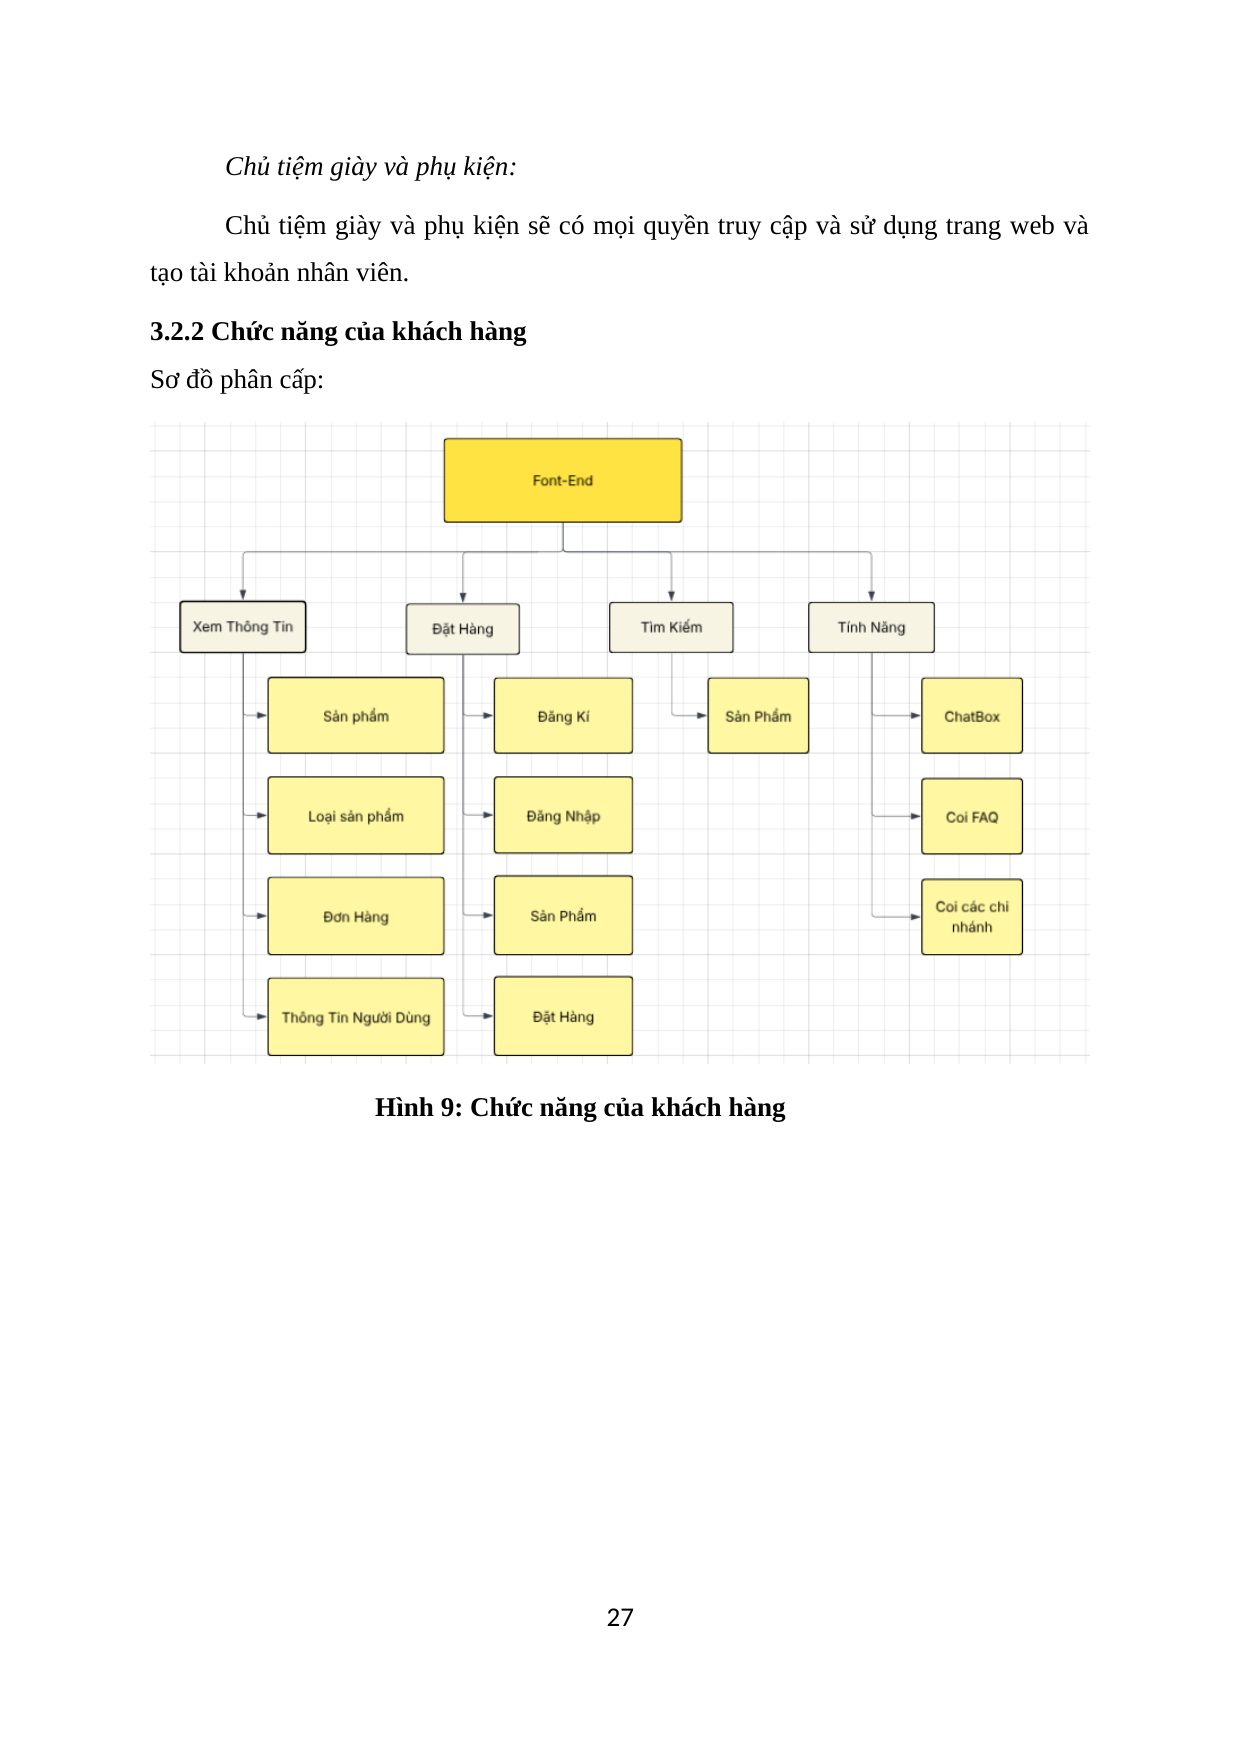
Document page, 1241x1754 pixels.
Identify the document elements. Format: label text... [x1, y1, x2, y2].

text Hình 9: Chức năng của khách hàng [375, 1091, 1090, 1122]
text Sơ đồ phân cấp: [150, 363, 1090, 394]
text Chủ tiệm giày và phụ kiện sẽ có mọi quyền truy cập và sử dụng trang web và tạo tài khoản nhân viên. [150, 209, 1090, 287]
picture [150, 422, 1091, 1064]
text Chủ tiệm giày và phụ kiện: [150, 150, 1090, 181]
subtitle 3.2.2 Chức năng của khách hàng [150, 315, 1090, 346]
